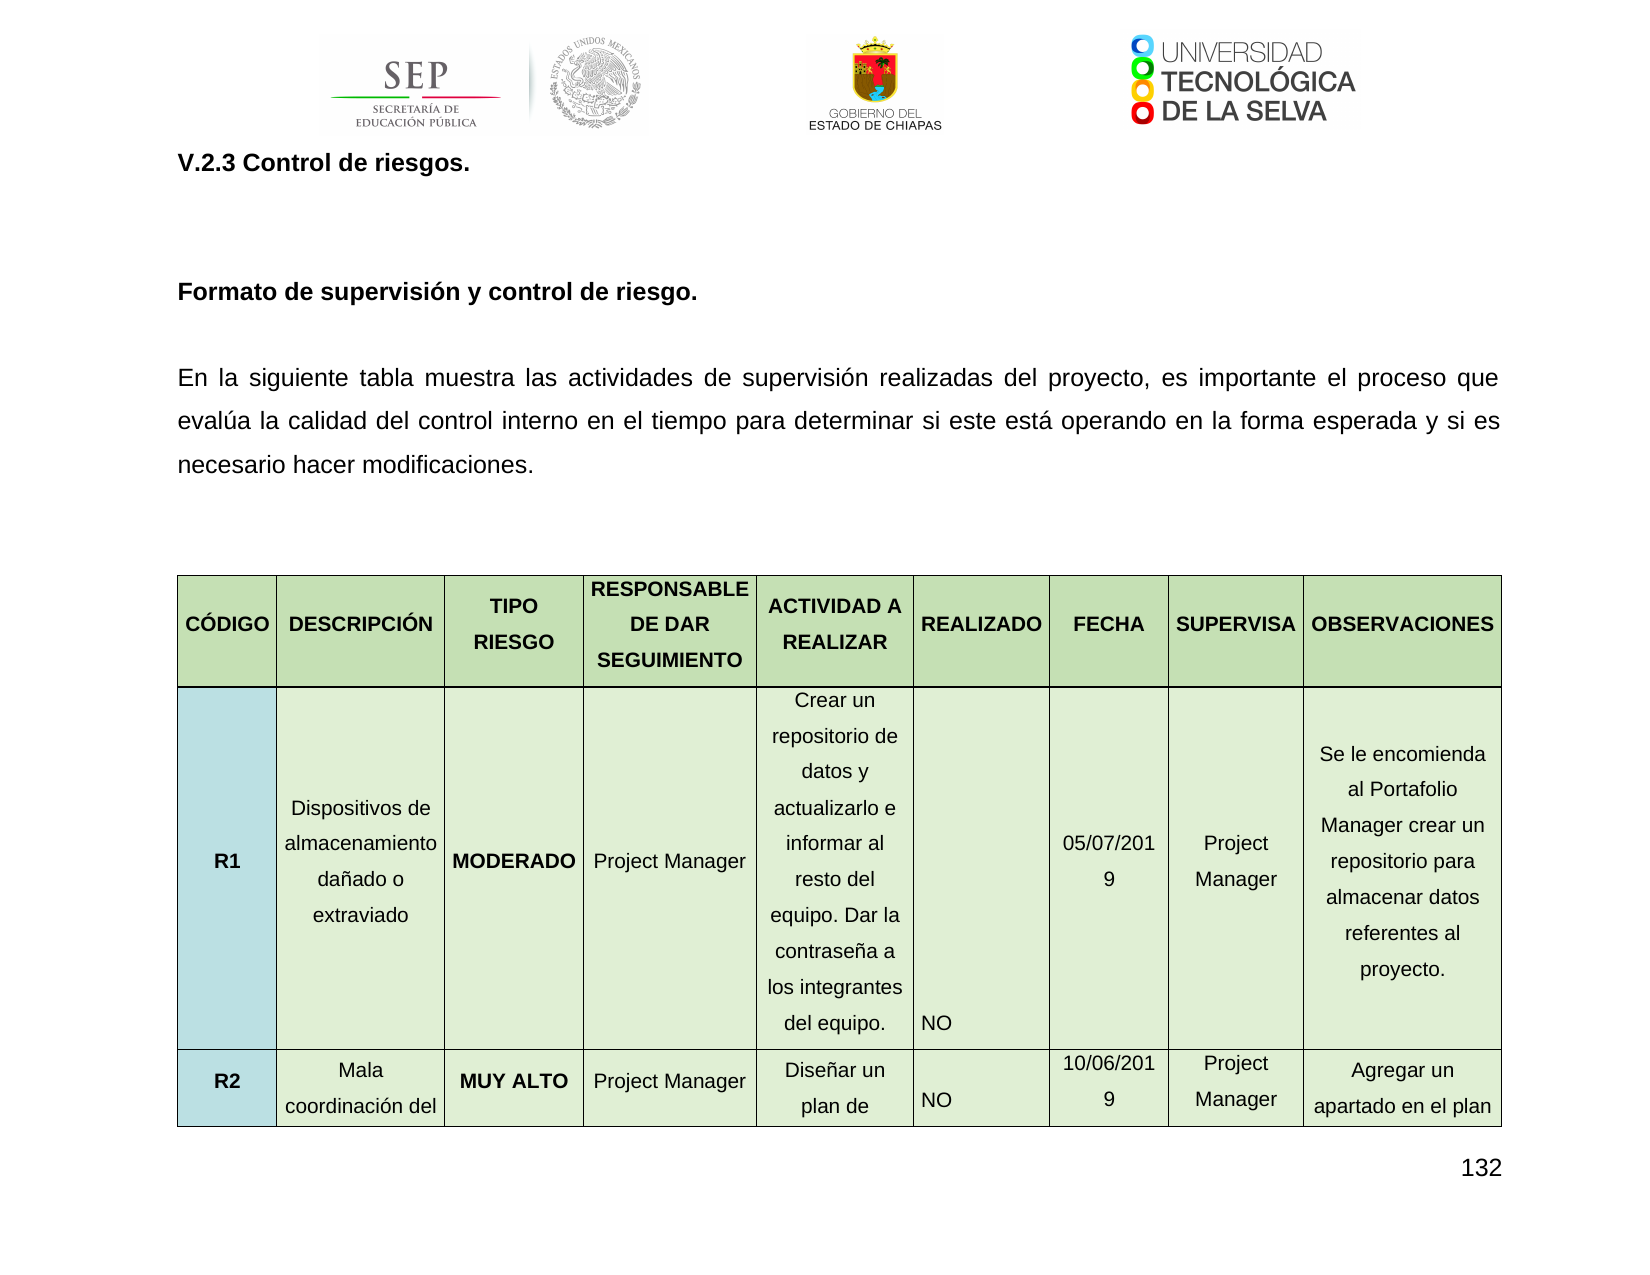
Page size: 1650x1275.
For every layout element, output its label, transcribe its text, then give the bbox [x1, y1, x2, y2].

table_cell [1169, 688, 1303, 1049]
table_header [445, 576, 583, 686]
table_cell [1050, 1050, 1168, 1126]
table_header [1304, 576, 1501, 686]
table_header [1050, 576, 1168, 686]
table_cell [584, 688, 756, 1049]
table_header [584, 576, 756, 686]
subtitle V.2.3 Control de riesgos. [177, 148, 1502, 176]
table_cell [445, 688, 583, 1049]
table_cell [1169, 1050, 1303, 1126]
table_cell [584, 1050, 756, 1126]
picture [1120, 29, 1361, 130]
text En la siguiente tabla muestra las actividades de supervisión realizadas del proyecto, es importante el proceso que evalúa la calidad del control interno en el tiempo para determinar si este está operando en la forma esperada y si es necesario hacer modificaciones. [177, 363, 1502, 478]
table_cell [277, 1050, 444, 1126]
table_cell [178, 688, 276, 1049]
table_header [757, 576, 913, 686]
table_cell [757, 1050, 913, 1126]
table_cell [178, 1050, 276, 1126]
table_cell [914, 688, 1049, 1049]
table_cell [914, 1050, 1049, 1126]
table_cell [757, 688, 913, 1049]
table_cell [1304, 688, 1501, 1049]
picture [806, 34, 944, 135]
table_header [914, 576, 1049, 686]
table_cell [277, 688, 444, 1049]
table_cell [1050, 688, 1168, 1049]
text Formato de supervisión y control de riesgo. [177, 277, 1502, 306]
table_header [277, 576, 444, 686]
picture [318, 34, 649, 136]
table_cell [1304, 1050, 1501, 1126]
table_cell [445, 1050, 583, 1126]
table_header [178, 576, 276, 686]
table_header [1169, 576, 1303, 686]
